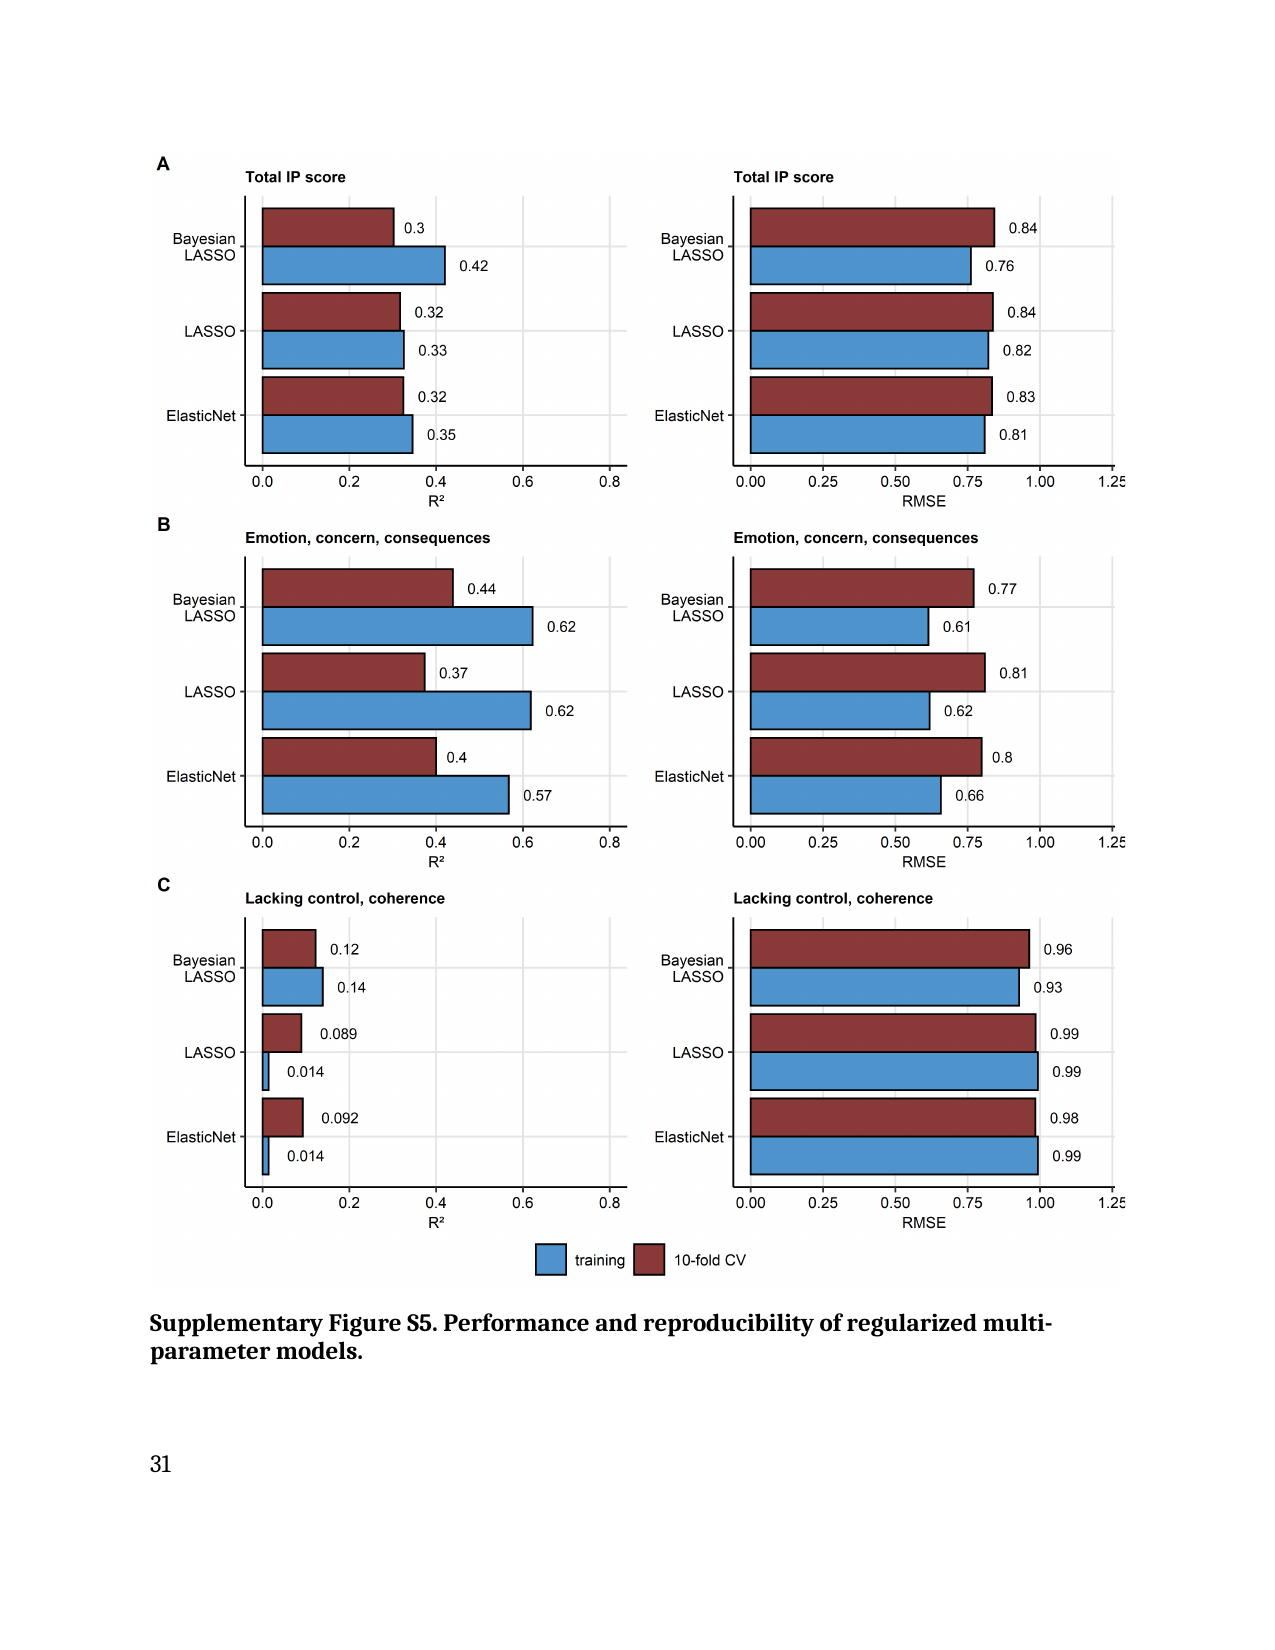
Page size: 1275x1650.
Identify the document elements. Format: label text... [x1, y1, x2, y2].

picture [150, 150, 1125, 1288]
text Supplementary Figure S5. Performance and reproducibility of regularized multi-parameter models. [150, 1308, 1125, 1366]
